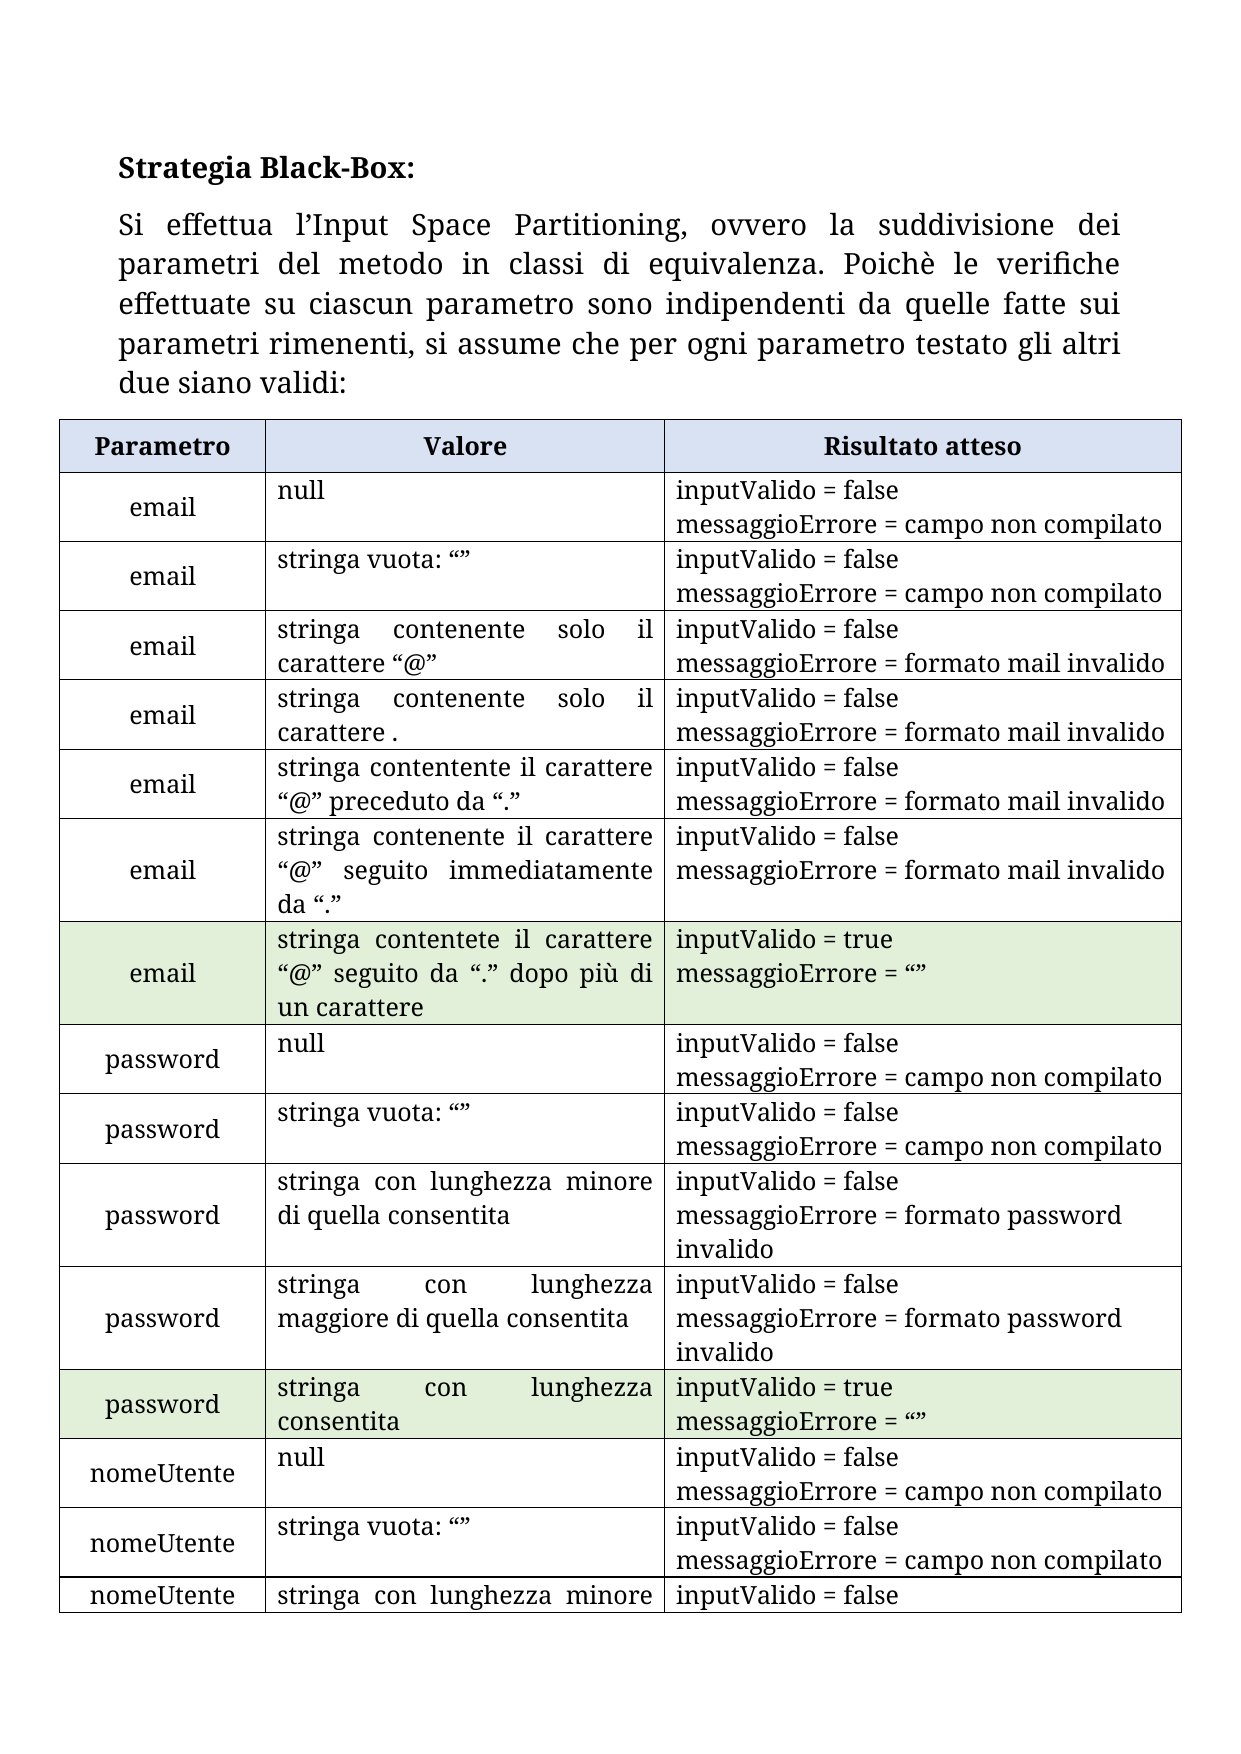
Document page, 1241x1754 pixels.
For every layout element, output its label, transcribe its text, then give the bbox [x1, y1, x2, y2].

table_cell null [266, 473, 664, 541]
table_cell stringa vuota: “” [266, 542, 664, 610]
table_cell stringa contentente il carattere “@” preceduto da “.” [266, 750, 664, 818]
table_cell stringa contenente solo il carattere . [266, 680, 664, 748]
table_cell inputValido = false messaggioErrore = formato password invalido [665, 1164, 1181, 1266]
table_cell inputValido = false messaggioErrore = formato mail invalido [665, 680, 1181, 748]
table_header Valore [266, 420, 664, 472]
table_cell nomeUtente [60, 1439, 265, 1507]
table_cell stringa contenente il carattere “@” seguito immediatamente da “.” [266, 819, 664, 921]
table_cell inputValido = false messaggioErrore = campo non compilato [665, 473, 1181, 541]
table_cell null [266, 1439, 664, 1507]
table_cell stringa vuota: “” [266, 1508, 664, 1576]
table_cell null [266, 1025, 664, 1093]
table_cell stringa con lunghezza maggiore di quella consentita [266, 1267, 664, 1369]
table_cell inputValido = true messaggioErrore = “” [665, 1370, 1181, 1438]
table_cell stringa con lunghezza consentita [266, 1370, 664, 1438]
table_cell email [60, 819, 265, 921]
text Strategia Black-Box: [118, 148, 1122, 187]
table_cell nomeUtente [60, 1578, 265, 1612]
table_cell email [60, 611, 265, 679]
table_cell stringa contenente solo il carattere “@” [266, 611, 664, 679]
table_cell nomeUtente [60, 1508, 265, 1576]
table_cell inputValido = false messaggioErrore = campo non compilato [665, 1025, 1181, 1093]
table_cell inputValido = false messaggioErrore = formato password invalido [665, 1267, 1181, 1369]
table_cell inputValido = true messaggioErrore = “” [665, 922, 1181, 1024]
table_header Parametro [60, 420, 265, 472]
table_cell stringa con lunghezza minore di quella consentita [266, 1164, 664, 1266]
table_cell password [60, 1370, 265, 1438]
table_cell inputValido = false messaggioErrore = campo non compilato [665, 542, 1181, 610]
table_cell email [60, 680, 265, 748]
table_cell email [60, 473, 265, 541]
table_cell password [60, 1025, 265, 1093]
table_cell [665, 1578, 1181, 1612]
text Si effettua l’Input Space Partitioning, ovvero la suddivisione dei parametri del metodo in classi di equivalenza. Poichè le verifiche effettuate su ciascun parametro sono indipendenti da quelle fatte sui parametri rimenenti, si assume che per ogni parametro testato gli altri due siano validi: [118, 204, 1122, 402]
table_cell email [60, 922, 265, 1024]
table_cell password [60, 1164, 265, 1266]
table_cell email [60, 542, 265, 610]
table_cell inputValido = false messaggioErrore = formato mail invalido [665, 750, 1181, 818]
table_cell password [60, 1094, 265, 1162]
table_cell inputValido = false messaggioErrore = formato mail invalido [665, 819, 1181, 921]
table_cell inputValido = false messaggioErrore = campo non compilato [665, 1508, 1181, 1576]
table_cell inputValido = false messaggioErrore = formato mail invalido [665, 611, 1181, 679]
table_cell email [60, 750, 265, 818]
table_cell stringa contentete il carattere “@” seguito da “.” dopo più di un carattere [266, 922, 664, 1024]
table_cell password [60, 1267, 265, 1369]
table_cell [266, 1578, 664, 1612]
table_cell inputValido = false messaggioErrore = campo non compilato [665, 1439, 1181, 1507]
table_header Risultato atteso [665, 420, 1181, 472]
table_cell inputValido = false messaggioErrore = campo non compilato [665, 1094, 1181, 1162]
table_cell stringa vuota: “” [266, 1094, 664, 1162]
